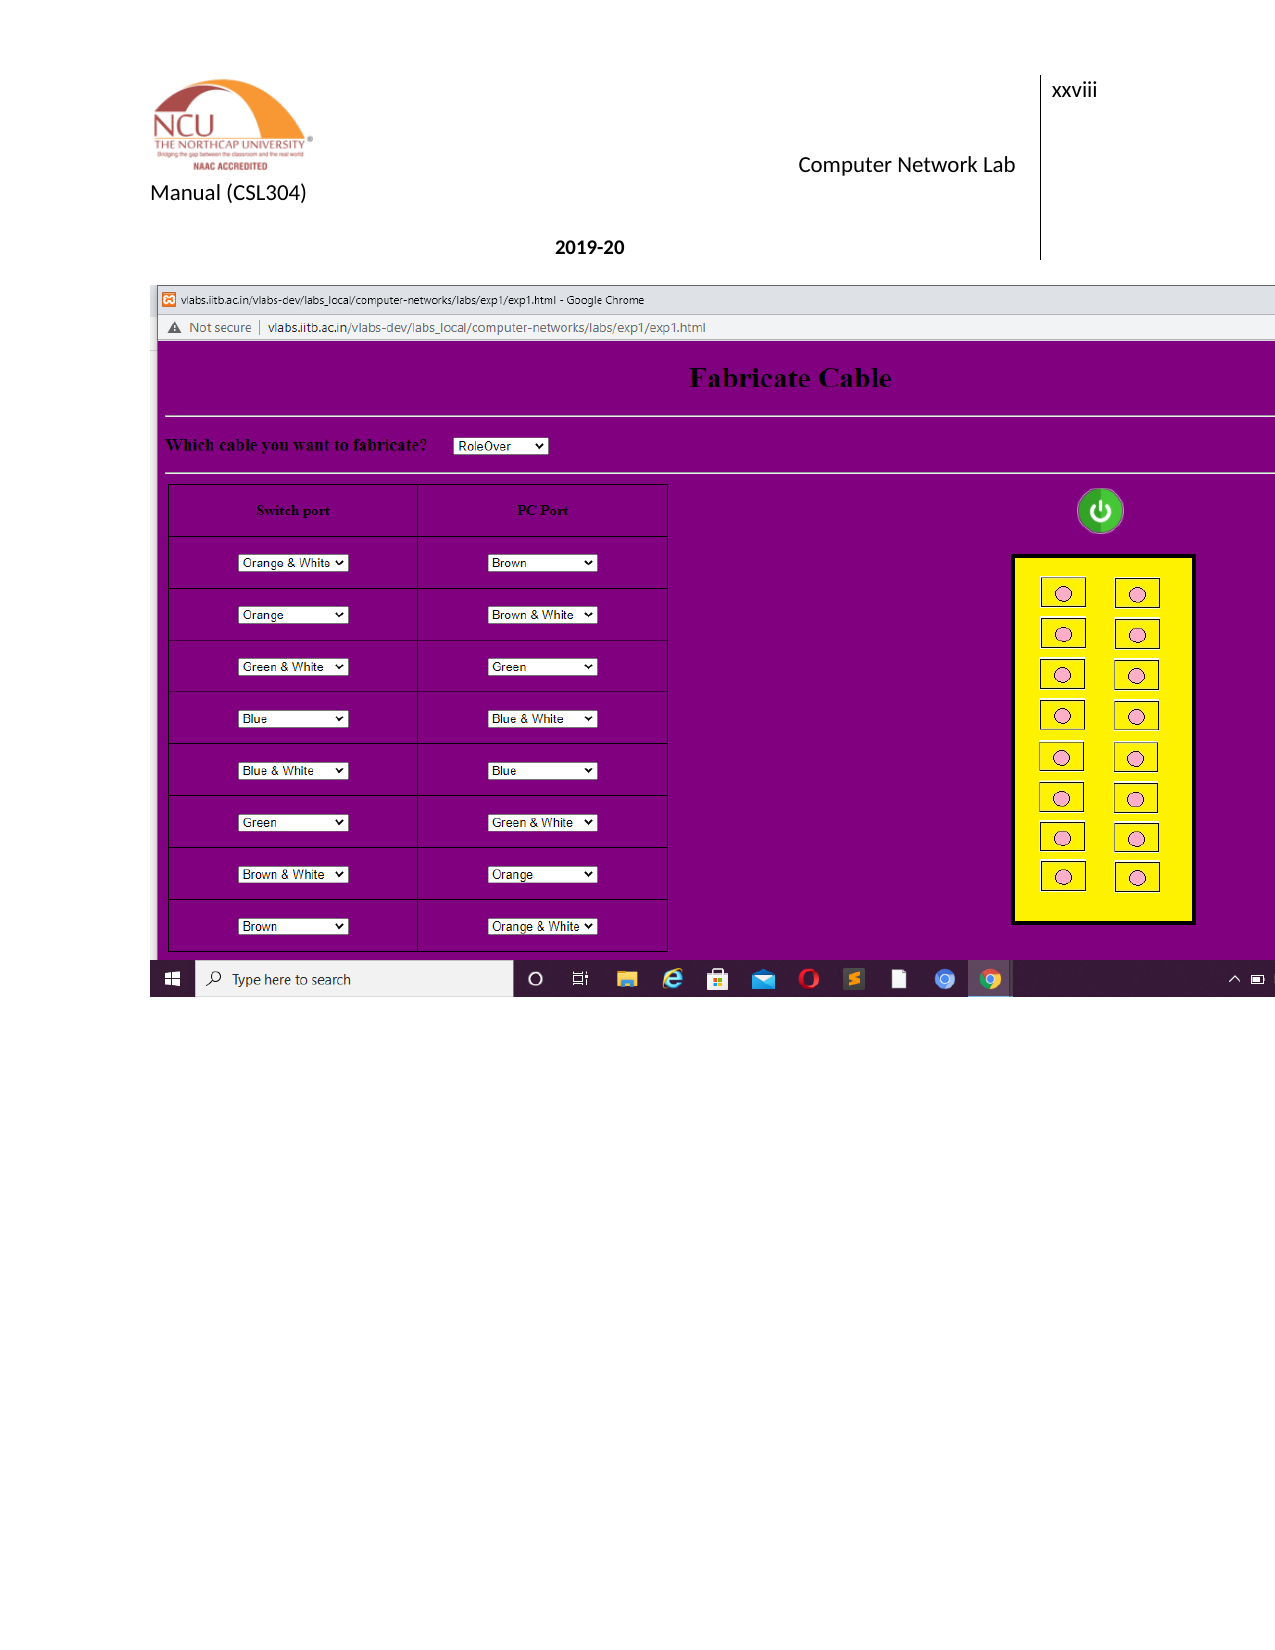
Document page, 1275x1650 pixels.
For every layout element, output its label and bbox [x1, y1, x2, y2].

picture [150, 285, 1275, 997]
picture [150, 75, 314, 173]
